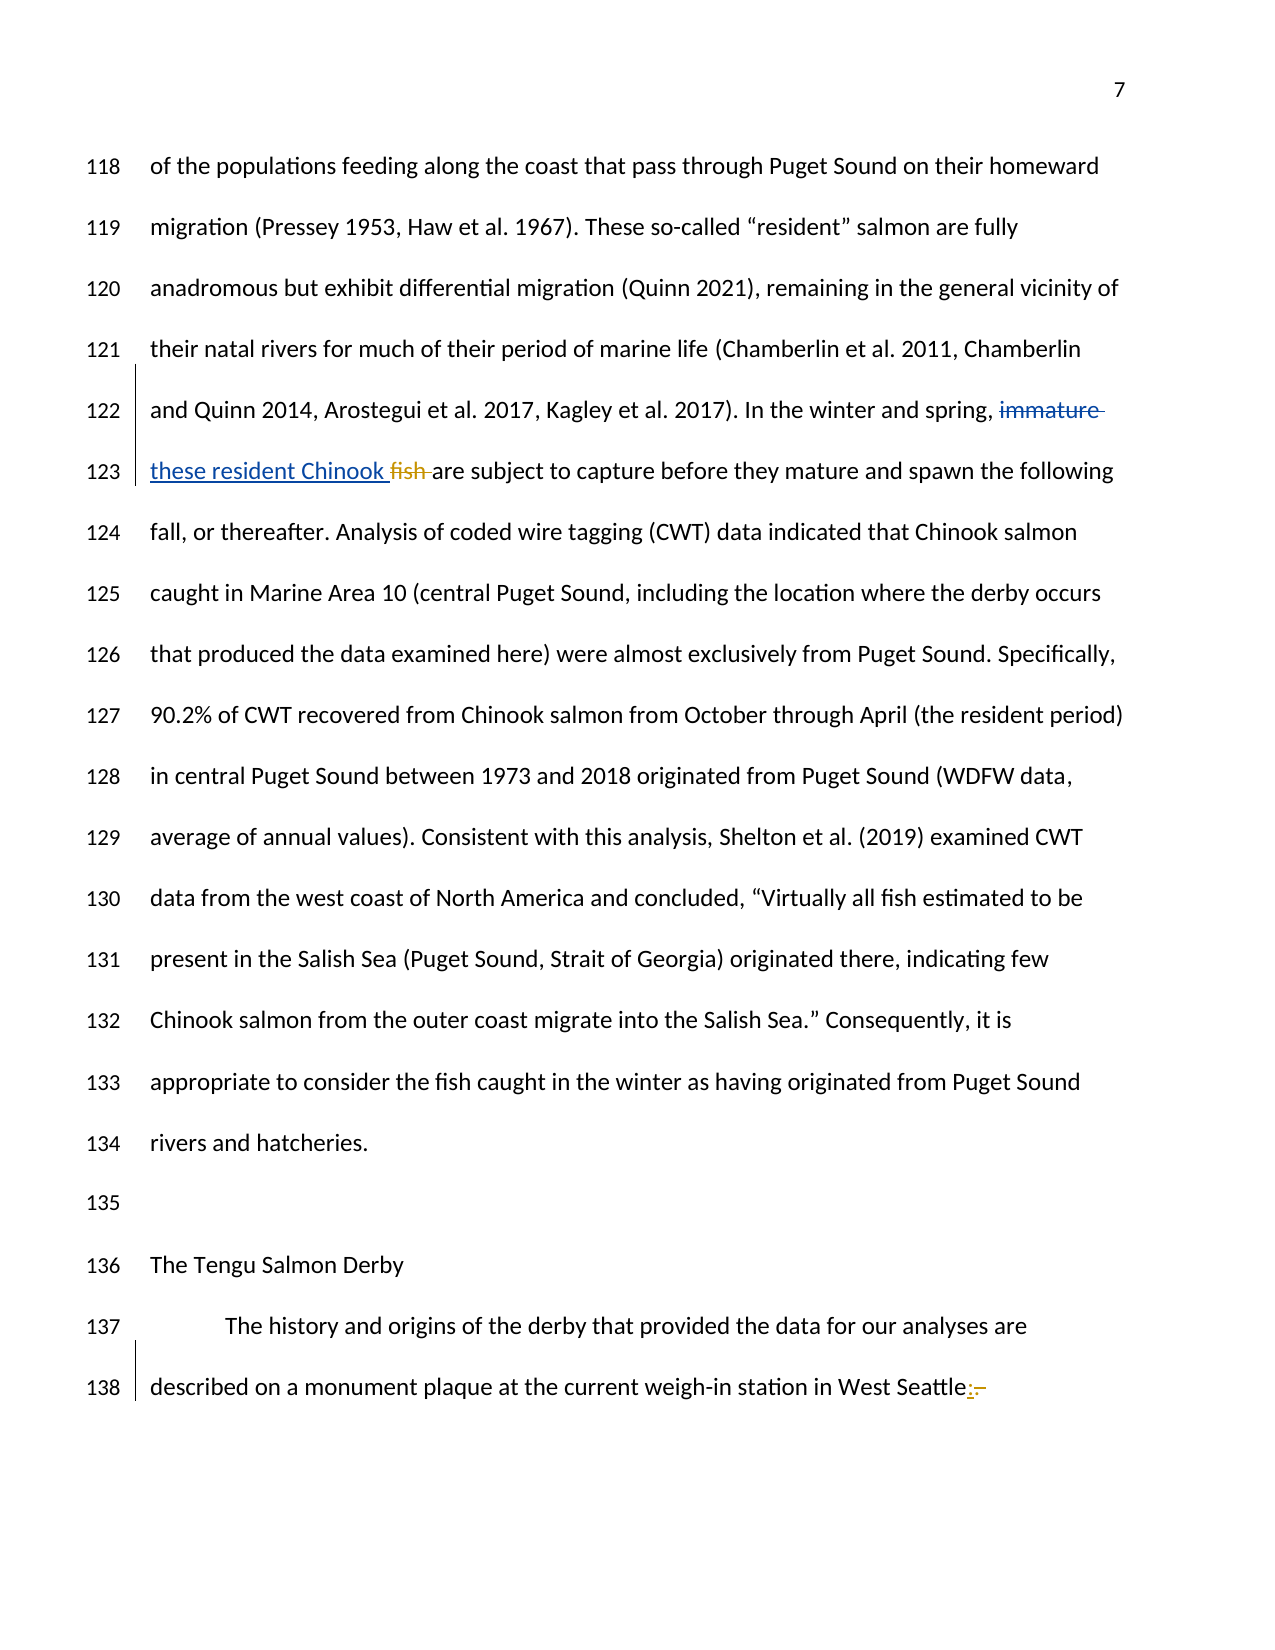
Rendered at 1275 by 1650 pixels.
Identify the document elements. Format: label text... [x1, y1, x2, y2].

text The Tengu Salmon Derby [150, 1249, 1125, 1279]
text The history and origins of the derby that provided the data for our analyses are described on a monument plaque at the current weigh-in station in West Seattle [150, 1310, 1125, 1401]
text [150, 150, 1125, 1157]
